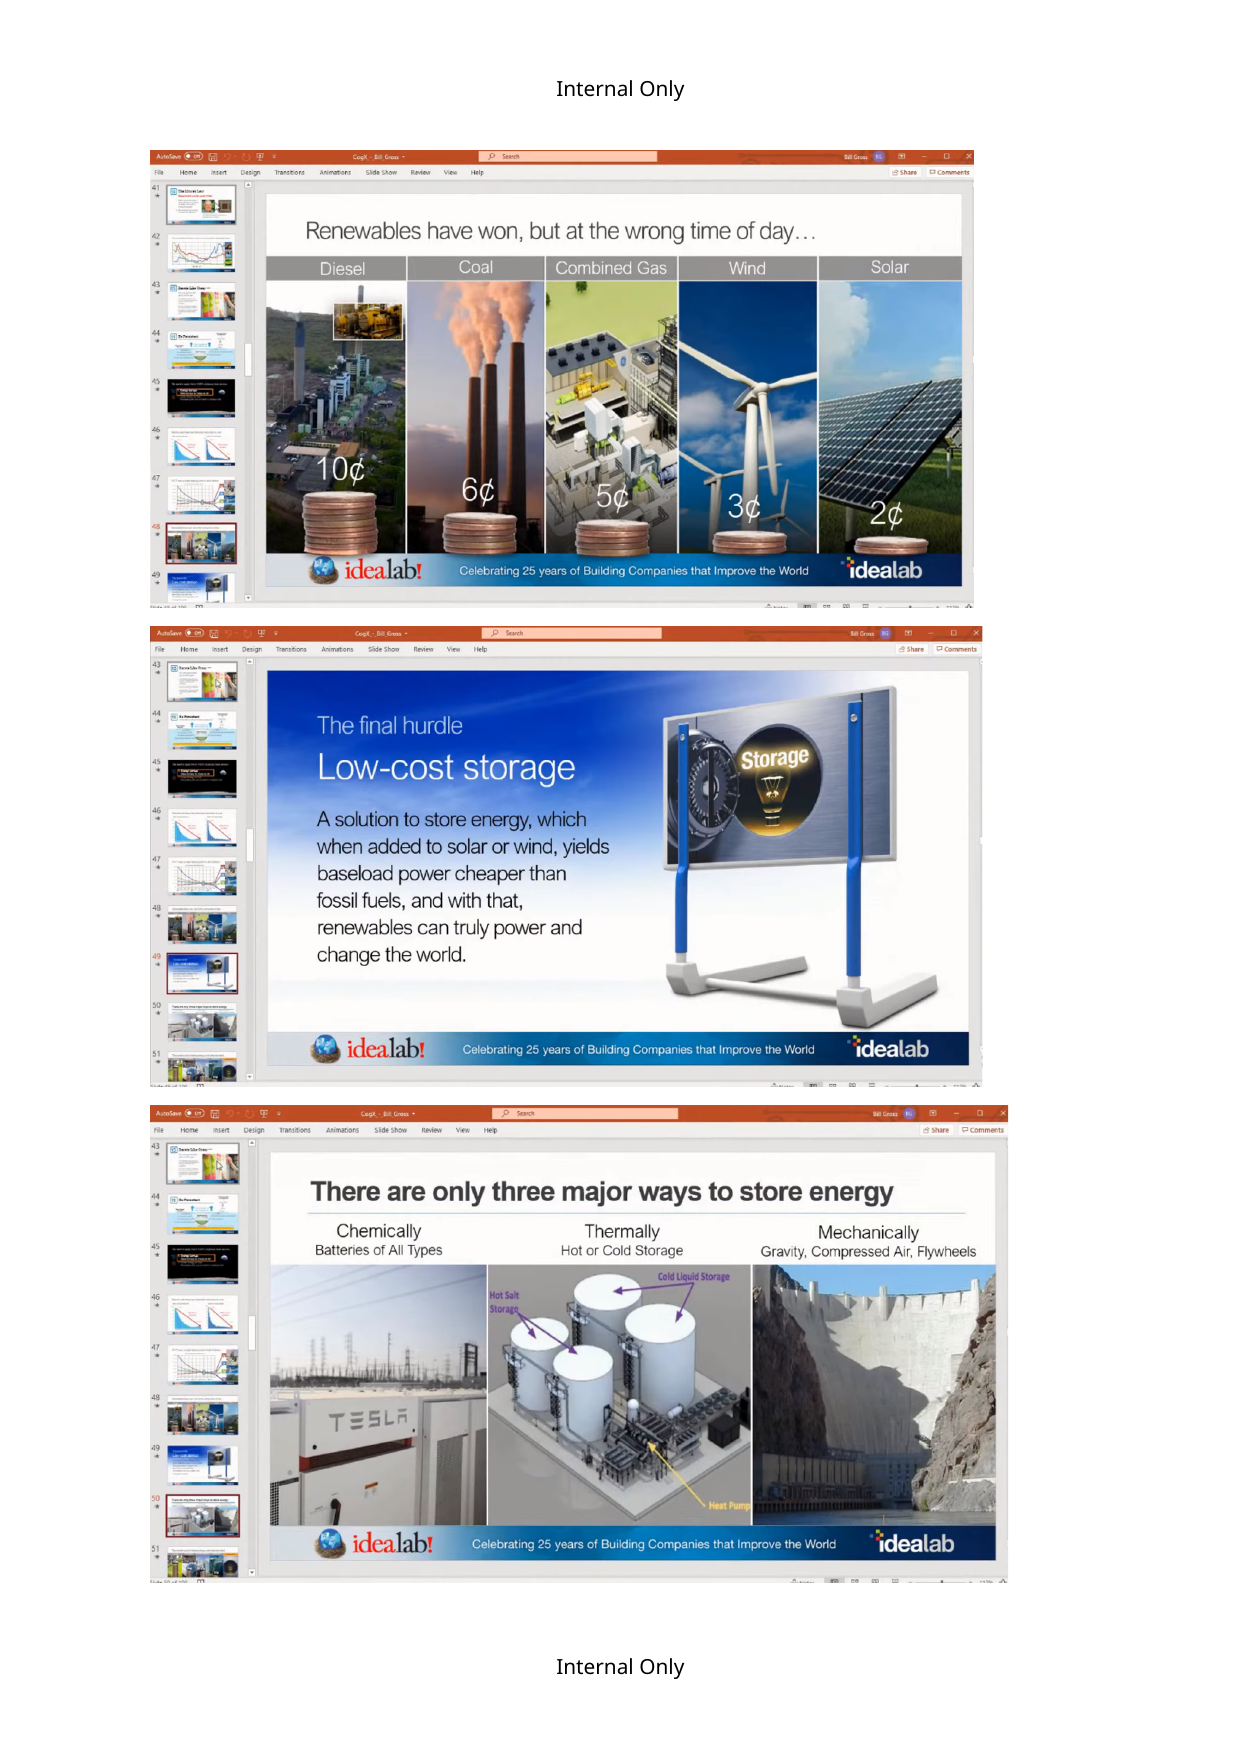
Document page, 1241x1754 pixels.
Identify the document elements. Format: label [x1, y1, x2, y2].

picture [150, 626, 983, 1087]
picture [150, 150, 974, 608]
picture [150, 1105, 1009, 1583]
